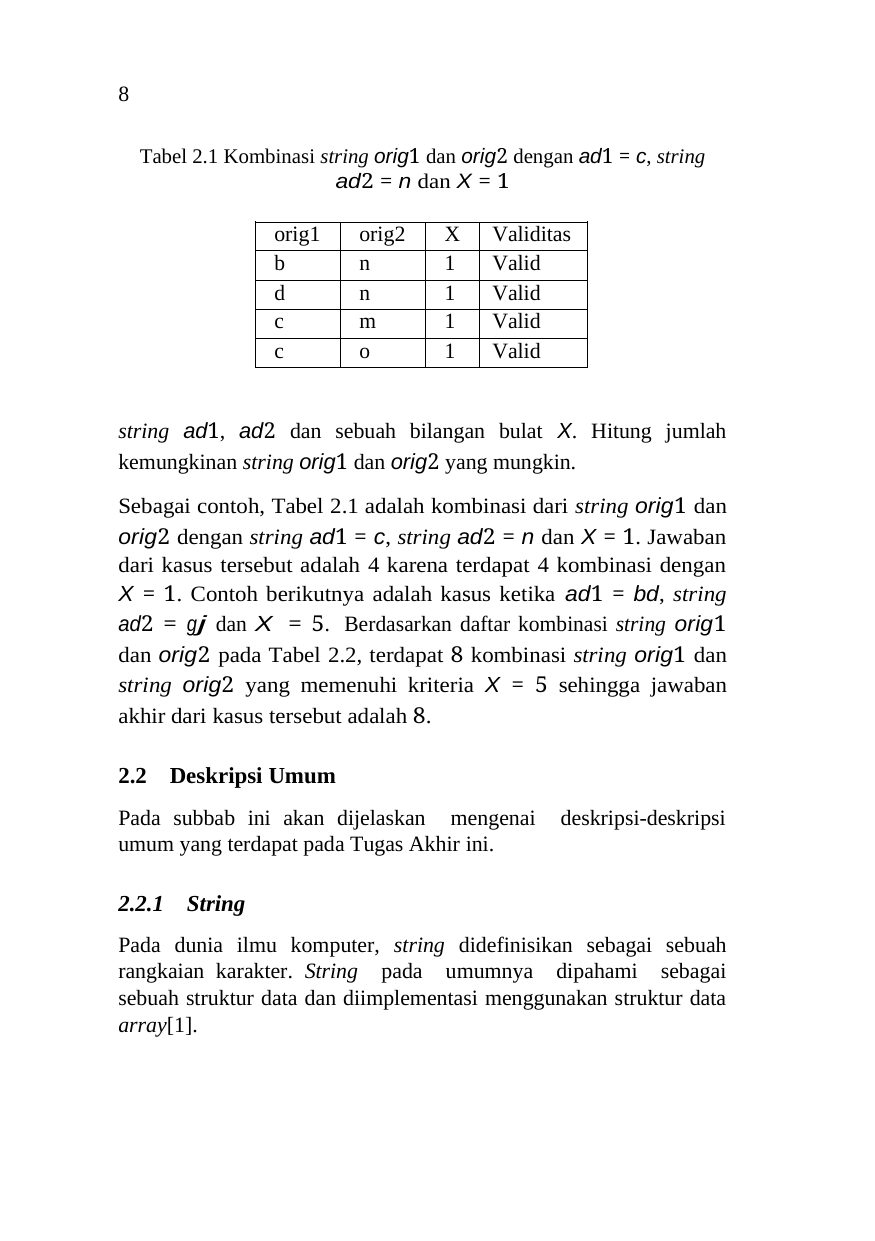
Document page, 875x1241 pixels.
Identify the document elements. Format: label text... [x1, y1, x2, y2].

table_cell m [341, 310, 425, 338]
table_cell n [341, 281, 425, 308]
table_cell b [256, 251, 340, 279]
table_cell c [256, 339, 340, 367]
table_cell 1 [426, 281, 479, 308]
text Sebagai contoh, Tabel 2.1 adalah kombinasi dari string orig1 dan orig2 dengan string ad1 = c, string ad2 = n dan X = 1. Jawaban dari kasus tersebut adalah 4 karena terdapat 4 kombinasi dengan X = 1. Contoh berikutnya adalah kasus ketika ad1 = bd, string ad2 = gj dan X = 5. Berdasarkan daftar kombinasi string orig1 dan orig2 pada Tabel 2.2, terdapat 8 kombinasi string orig1 dan string orig2 yang memenuhi kriteria X = 5 sehingga jawaban akhir dari kasus tersebut adalah 8. [118, 490, 727, 730]
table_header orig1 [256, 223, 340, 250]
subtitle String [118, 889, 755, 916]
table_cell c [256, 310, 340, 338]
table_cell Valid [480, 281, 587, 308]
table_cell n [341, 251, 425, 279]
table_header X [426, 223, 479, 250]
table_cell o [341, 339, 425, 367]
table_cell 1 [426, 251, 479, 279]
table_header orig2 [341, 223, 425, 250]
table_cell Valid [480, 251, 587, 279]
table_cell Valid [480, 339, 587, 367]
table_cell 1 [426, 310, 479, 338]
text Pada dunia ilmu komputer, string didefinisikan sebagai sebuah rangkaian karakter. String pada umumnya dipahami sebagai sebuah struktur data dan diimplementasi menggunakan struktur data array[1]. [118, 932, 727, 1037]
table_cell d [256, 281, 340, 308]
text Tabel 2.1 Kombinasi string orig1 dan orig2 dengan ad1 = c, string [109, 144, 736, 169]
text string ad1, ad2 dan sebuah bilangan bulat X. Hitung jumlah kemungkinan string orig1 dan orig2 yang mungkin. [118, 415, 727, 476]
table_cell 1 [426, 339, 479, 367]
text ad2 = n dan X = 1 [198, 169, 647, 194]
text Pada subbab ini akan dijelaskan mengenai deskripsi-deskripsi umum yang terdapat pada Tugas Akhir ini. [118, 804, 727, 856]
table_header Validitas [480, 223, 587, 250]
subtitle Deskripsi Umum [118, 762, 755, 789]
table_cell Valid [480, 310, 587, 338]
